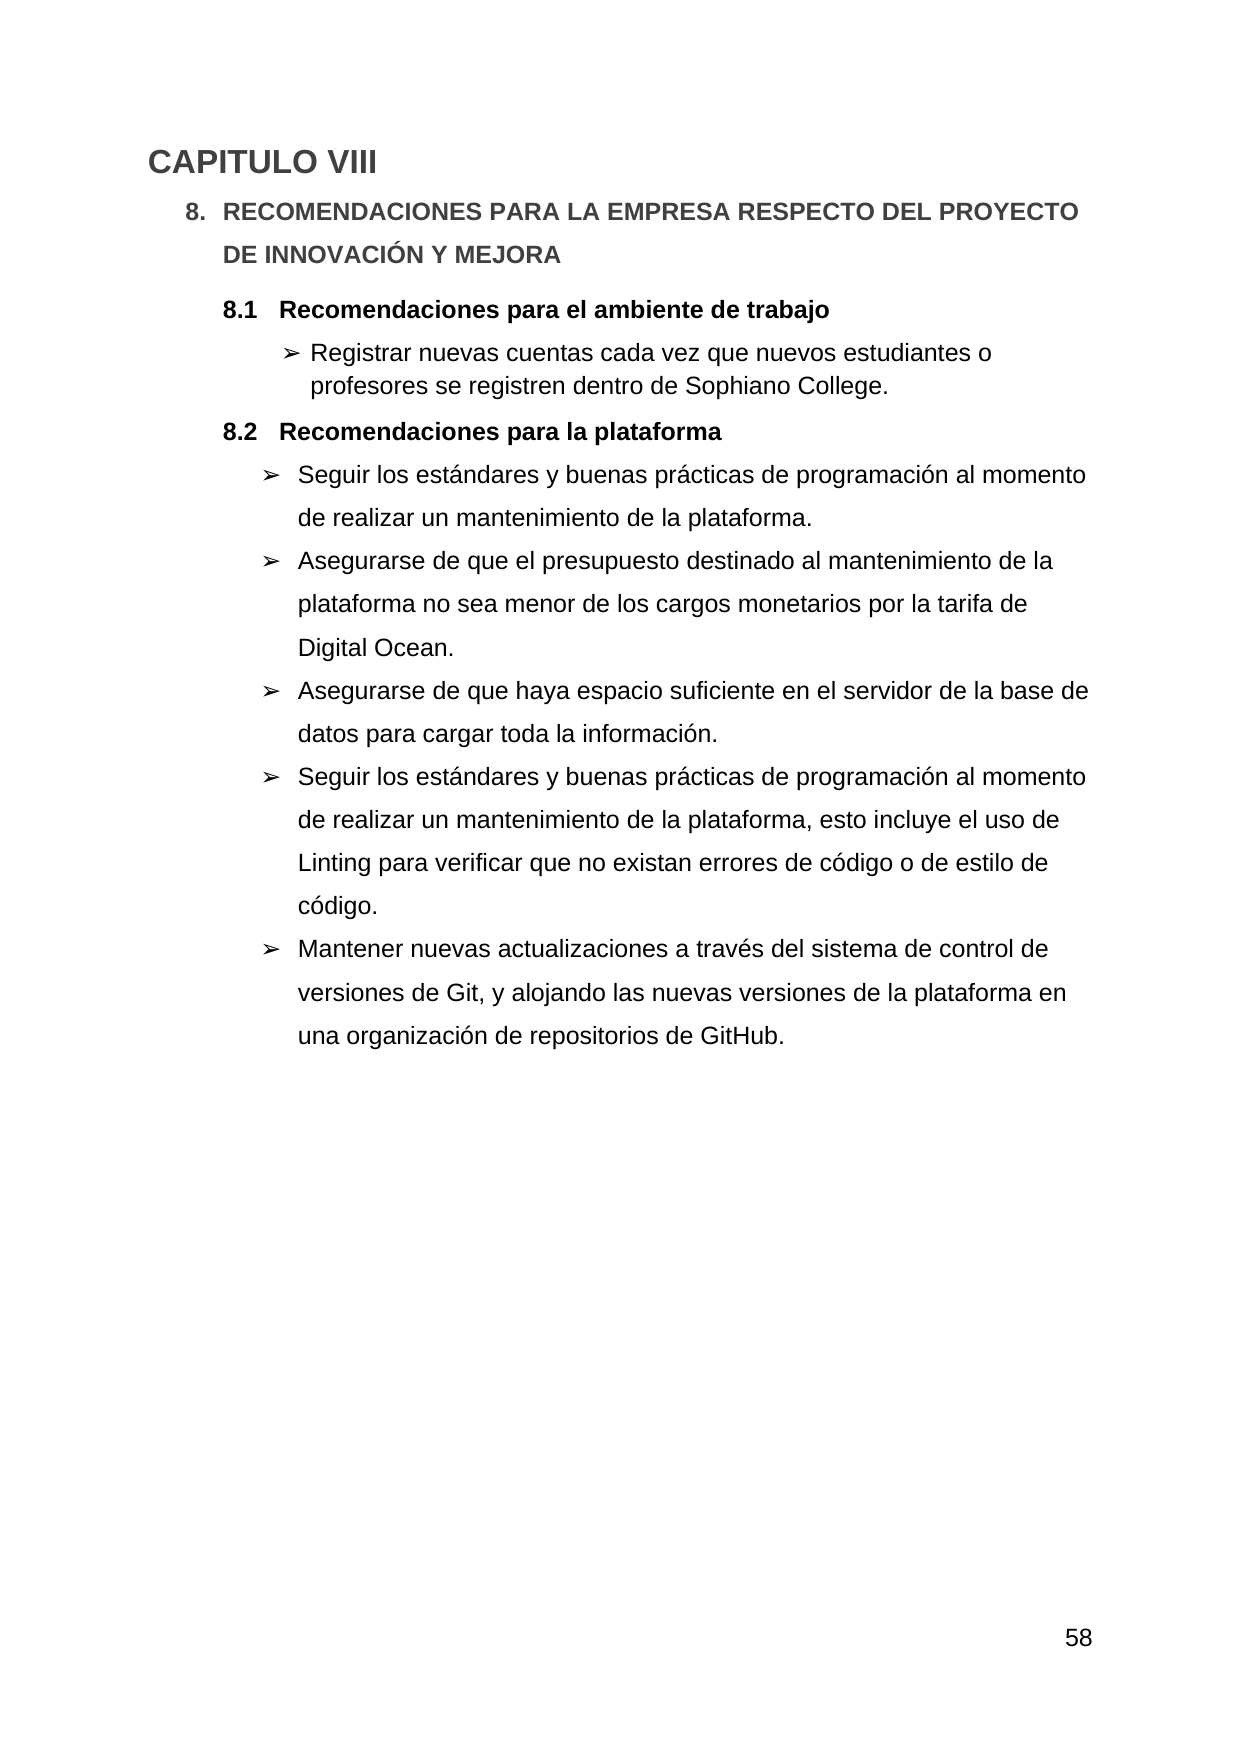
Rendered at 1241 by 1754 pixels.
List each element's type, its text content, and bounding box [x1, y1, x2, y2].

list Seguir los estándares y buenas prácticas de programación al momento de realizar un mantenimiento de la plataforma. [260, 460, 1092, 532]
subtitle Recomendaciones para el ambiente de trabajo [223, 295, 1092, 324]
list Mantener nuevas actualizaciones a través del sistema de control de versiones de Git, y alojando las nuevas versiones de la plataforma en una organización de repositorios de GitHub. [260, 934, 1092, 1049]
list Asegurarse de que haya espacio suficiente en el servidor de la base de datos para cargar toda la información. [260, 676, 1092, 747]
list Registrar nuevas cuentas cada vez que nuevos estudiantes o profesores se registren dentro de Sophiano College. [281, 338, 1092, 400]
list Seguir los estándares y buenas prácticas de programación al momento de realizar un mantenimiento de la plataforma, esto incluye el uso de Linting para verificar que no existan errores de código o de estilo de código. [260, 762, 1092, 920]
list Asegurarse de que el presupuesto destinado al mantenimiento de la plataforma no sea menor de los cargos monetarios por la tarifa de Digital Ocean. [260, 546, 1092, 661]
subtitle Recomendaciones para la plataforma [223, 417, 1092, 446]
subtitle RECOMENDACIONES PARA LA EMPRESA RESPECTO DEL PROYECTO DE INNOVACIÓN Y MEJORA [185, 196, 1092, 268]
subtitle CAPITULO VIII [148, 142, 1092, 180]
